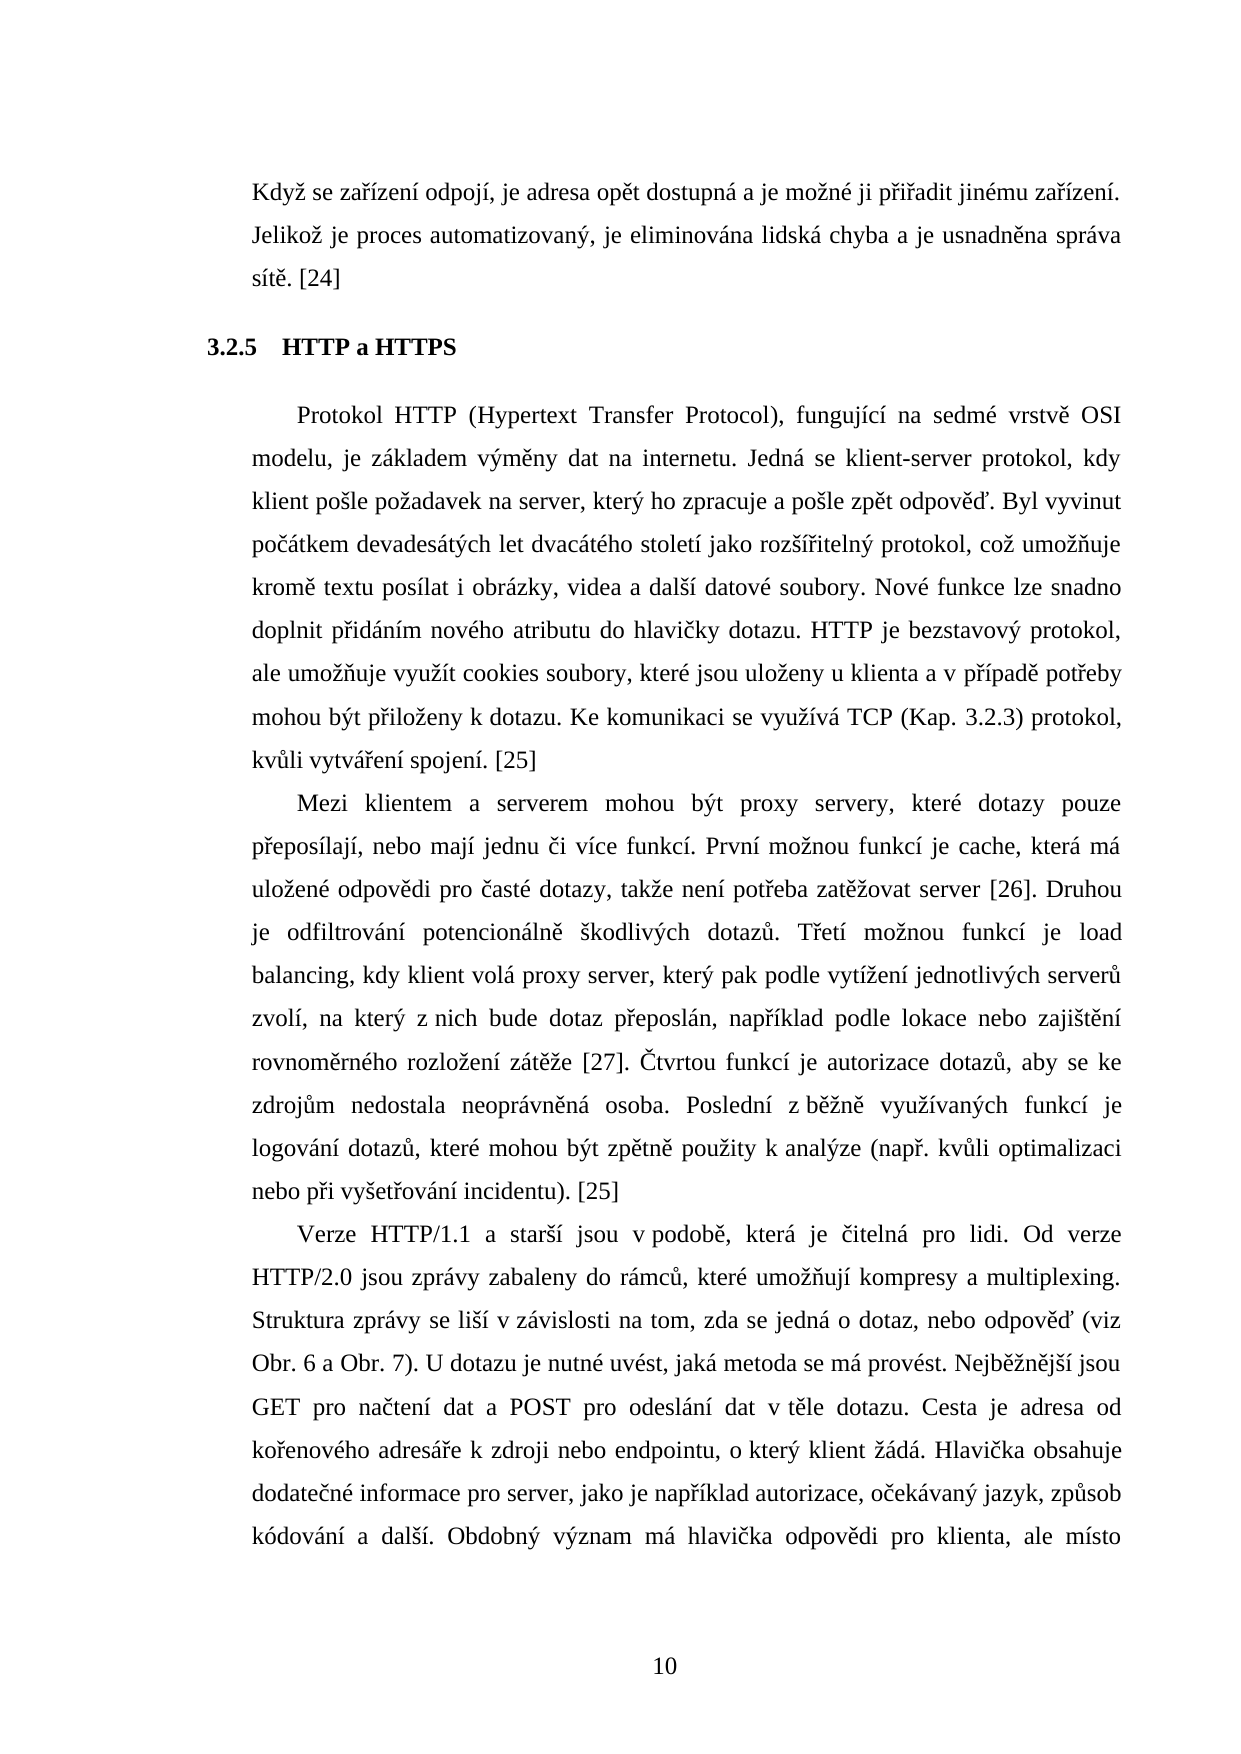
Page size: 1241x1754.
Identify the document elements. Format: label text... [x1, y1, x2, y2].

text Mezi klientem a serverem mohou být proxy servery, které dotazy pouze přeposílají, nebo mají jednu či více funkcí. První možnou funkcí je cache, která má uložené odpovědi pro časté dotazy, takže není potřeba zatěžovat server . Druhou je odfiltrování potencionálně škodlivých dotazů. Třetí možnou funkcí je load balancing, kdy klient volá proxy server, který pak podle vytížení jednotlivých serverů zvolí, na který z nich bude dotaz přeposlán, například podle lokace nebo zajištění rovnoměrného rozložení zátěže . Čtvrtou funkcí je autorizace dotazů, aby se ke zdrojům nedostala neoprávněná osoba. Poslední z běžně využívaných funkcí je logování dotazů, které mohou být zpětně použity k analýze (např. kvůli optimalizaci nebo při vyšetřování incidentu). [252, 788, 1122, 1205]
text Protokol HTTP (Hypertext Transfer Protocol), fungující na sedmé vrstvě OSI modelu, je základem výměny dat na internetu. Jedná se klient-server protokol, kdy klient pošle požadavek na server, který ho zpracuje a pošle zpět odpověď. Byl vyvinut počátkem devadesátých let dvacátého století jako rozšířitelný protokol, což umožňuje kromě textu posílat i obrázky, videa a další datové soubory. Nové funkce lze snadno doplnit přidáním nového atributu do hlavičky dotazu. HTTP je bezstavový protokol, ale umožňuje využít cookies soubory, které jsou uloženy u klienta a v případě potřeby mohou být přiloženy k dotazu. Ke komunikaci se využívá TCP (Kap. 3.2.3) protokol, kvůli vytváření spojení. [252, 400, 1122, 773]
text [252, 1219, 1122, 1550]
subtitle HTTP a HTTPS [207, 332, 1122, 360]
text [252, 177, 1122, 292]
